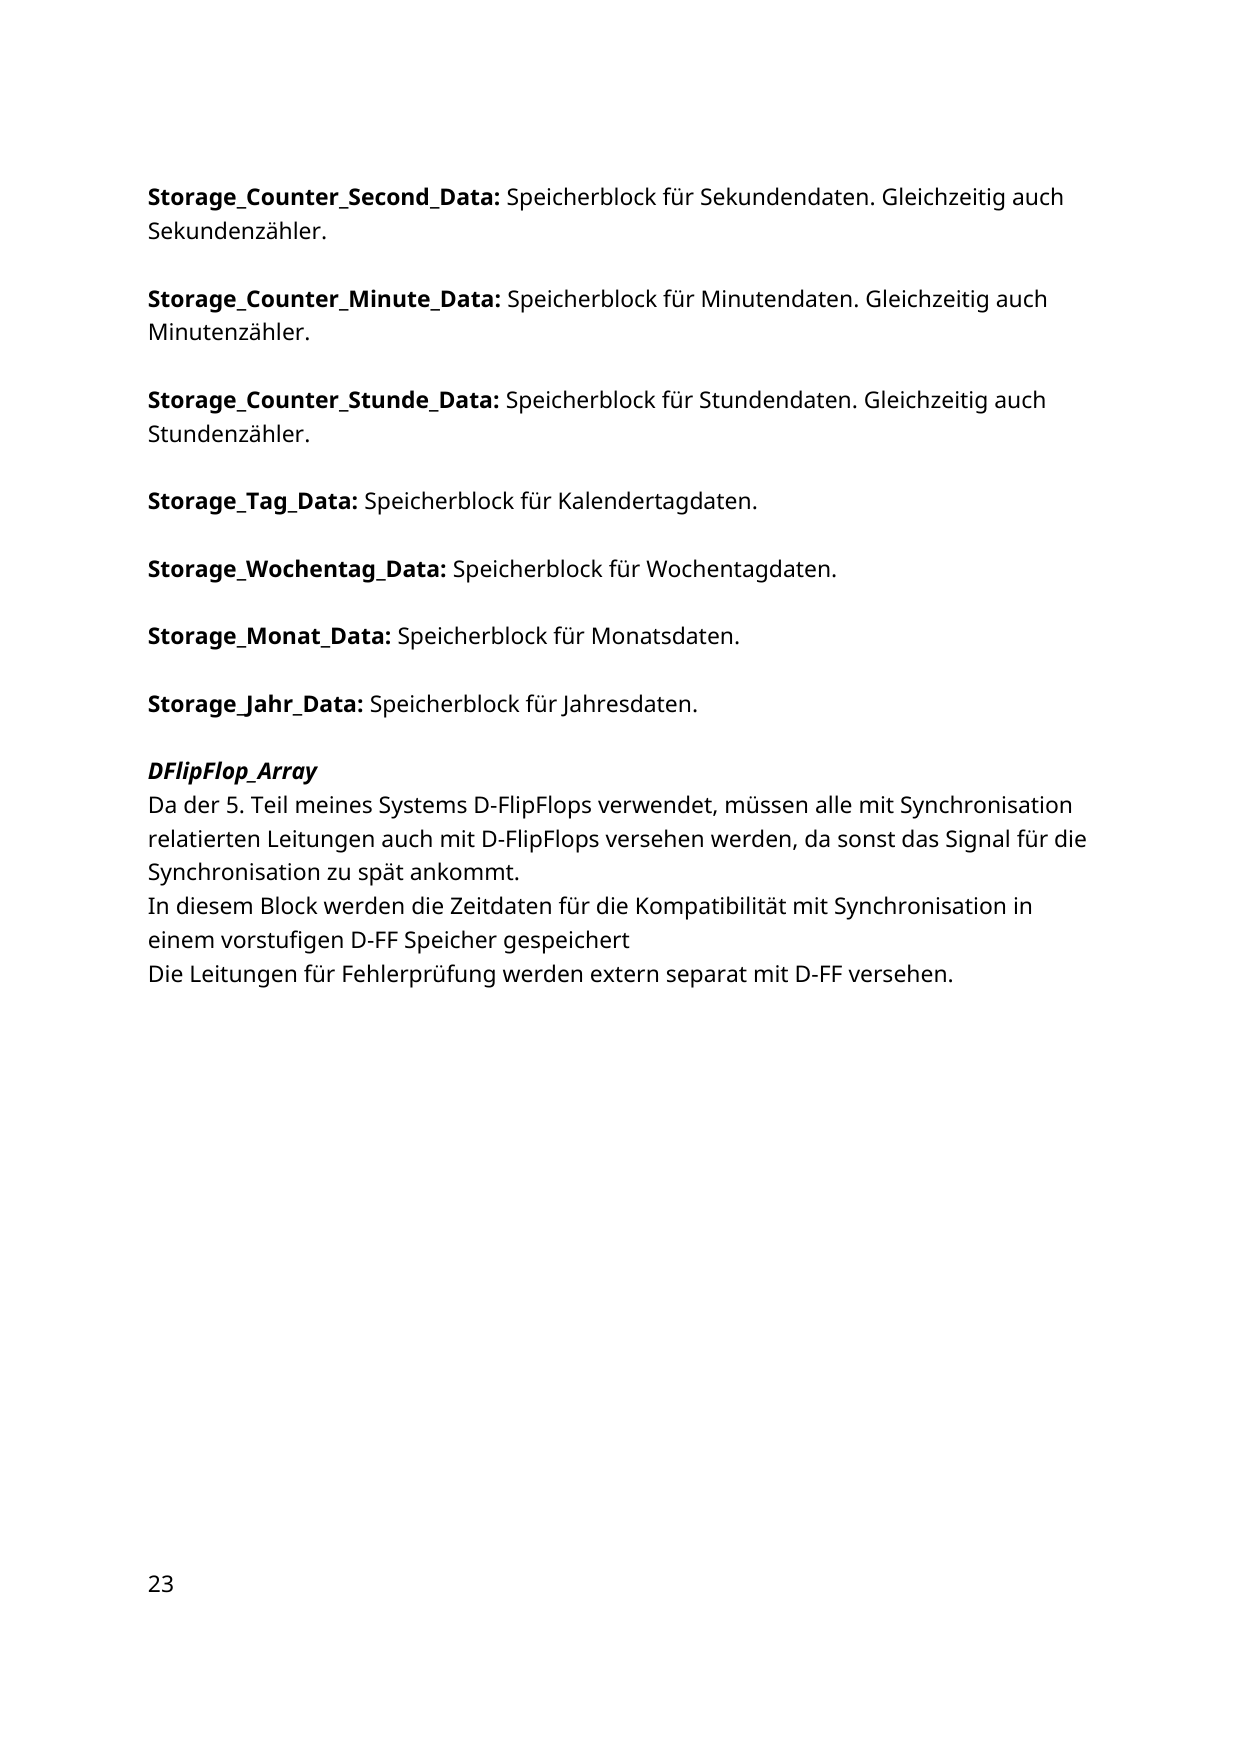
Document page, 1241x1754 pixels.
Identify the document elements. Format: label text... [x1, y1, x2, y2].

text Storage_Tag_Data: Speicherblock für Kalendertagdaten. [148, 485, 1093, 516]
text DFlipFlop_Array [148, 755, 1093, 786]
text Storage_Counter_Second_Data: Speicherblock für Sekundendaten. Gleichzeitig auch Sekundenzähler. [148, 181, 1093, 246]
text Storage_Counter_Minute_Data: Speicherblock für Minutendaten. Gleichzeitig auch Minutenzähler. [148, 283, 1093, 348]
text Storage_Wochentag_Data: Speicherblock für Wochentagdaten. [148, 553, 1093, 584]
text Storage_Monat_Data: Speicherblock für Monatsdaten. [148, 620, 1093, 651]
text Storage_Counter_Stunde_Data: Speicherblock für Stundendaten. Gleichzeitig auch Stundenzähler. [148, 384, 1093, 449]
text Da der 5. Teil meines Systems D-FlipFlops verwendet, müssen alle mit Synchronisation relatierten Leitungen auch mit D-FlipFlops versehen werden, da sonst das Signal für die Synchronisation zu spät ankommt. [148, 789, 1093, 888]
text Storage_Jahr_Data: Speicherblock für Jahresdaten. [148, 688, 1093, 719]
text Die Leitungen für Fehlerprüfung werden extern separat mit D-FF versehen. [148, 958, 1093, 989]
text In diesem Block werden die Zeitdaten für die Kompatibilität mit Synchronisation in einem vorstufigen D-FF Speicher gespeichert [148, 890, 1093, 955]
